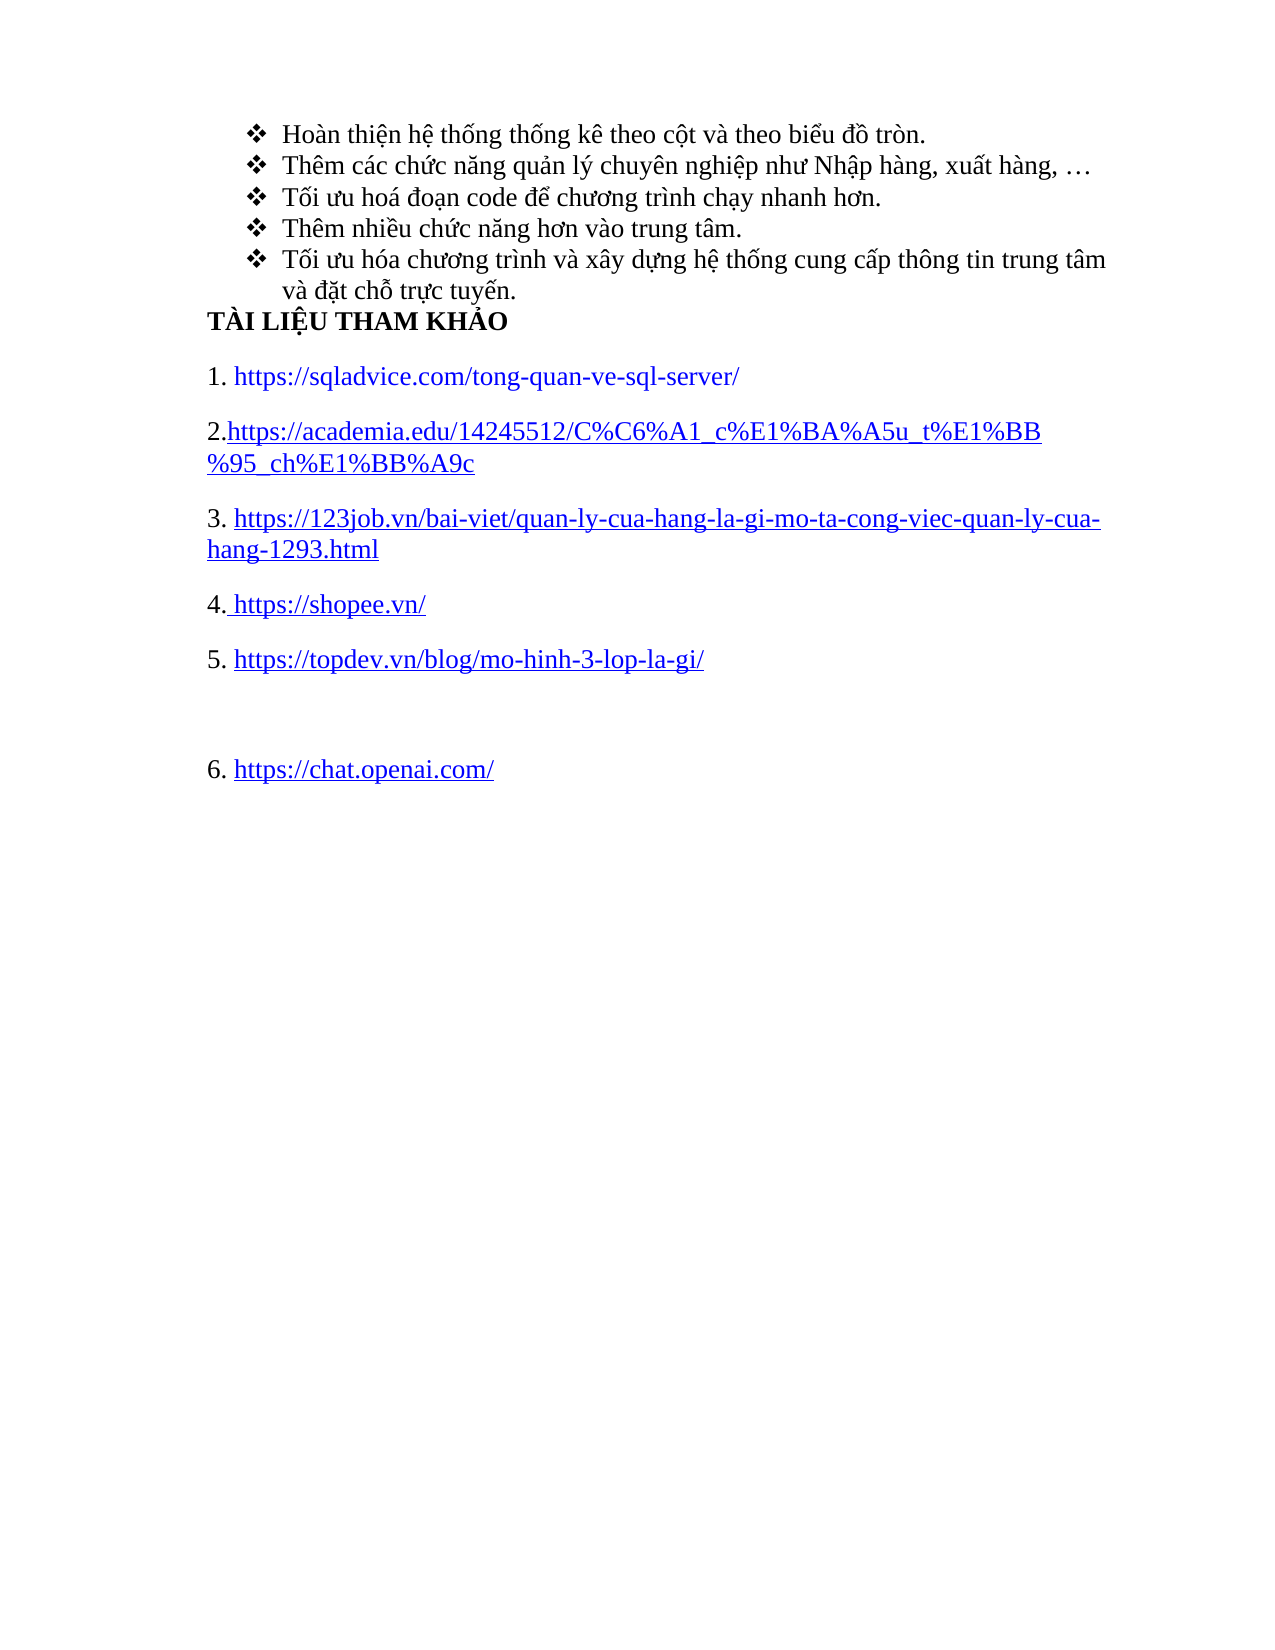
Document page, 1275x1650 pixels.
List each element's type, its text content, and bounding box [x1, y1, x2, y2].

text TÀI LIỆU THAM KHẢO [207, 306, 1127, 337]
list Hoàn thiện hệ thống thống kê theo cột và theo biểu đồ tròn. [244, 118, 1127, 149]
list Thêm nhiều chức năng hơn vào trung tâm. [244, 212, 1127, 243]
text 1. https://sqladvice.com/tong-quan-ve-sql-server/ [207, 361, 1117, 392]
list Thêm các chức năng quản lý chuyên nghiệp như Nhập hàng, xuất hàng, … [244, 149, 1127, 181]
list Tối ưu hóa chương trình và xây dựng hệ thống cung cấp thông tin trung tâm và đặt chỗ trực tuyến. [244, 243, 1127, 306]
list Tối ưu hoá đoạn code để chương trình chạy nhanh hơn. [244, 181, 1127, 212]
text 4. https://shopee.vn/ [207, 588, 1117, 619]
text 5. https://topdev.vn/blog/mo-hinh-3-lop-la-gi/ [207, 643, 1117, 674]
text 6. https://chat.openai.com/ [207, 753, 1117, 784]
text 3. https://123job.vn/bai-viet/quan-ly-cua-hang-la-gi-mo-ta-cong-viec-quan-ly-cua-hang-1293.html [207, 502, 1117, 564]
text 2.https://academia.edu/14245512/C%C6%A1_c%E1%BA%A5u_t%E1%BB%95_ch%E1%BB%A9c [207, 416, 1117, 478]
